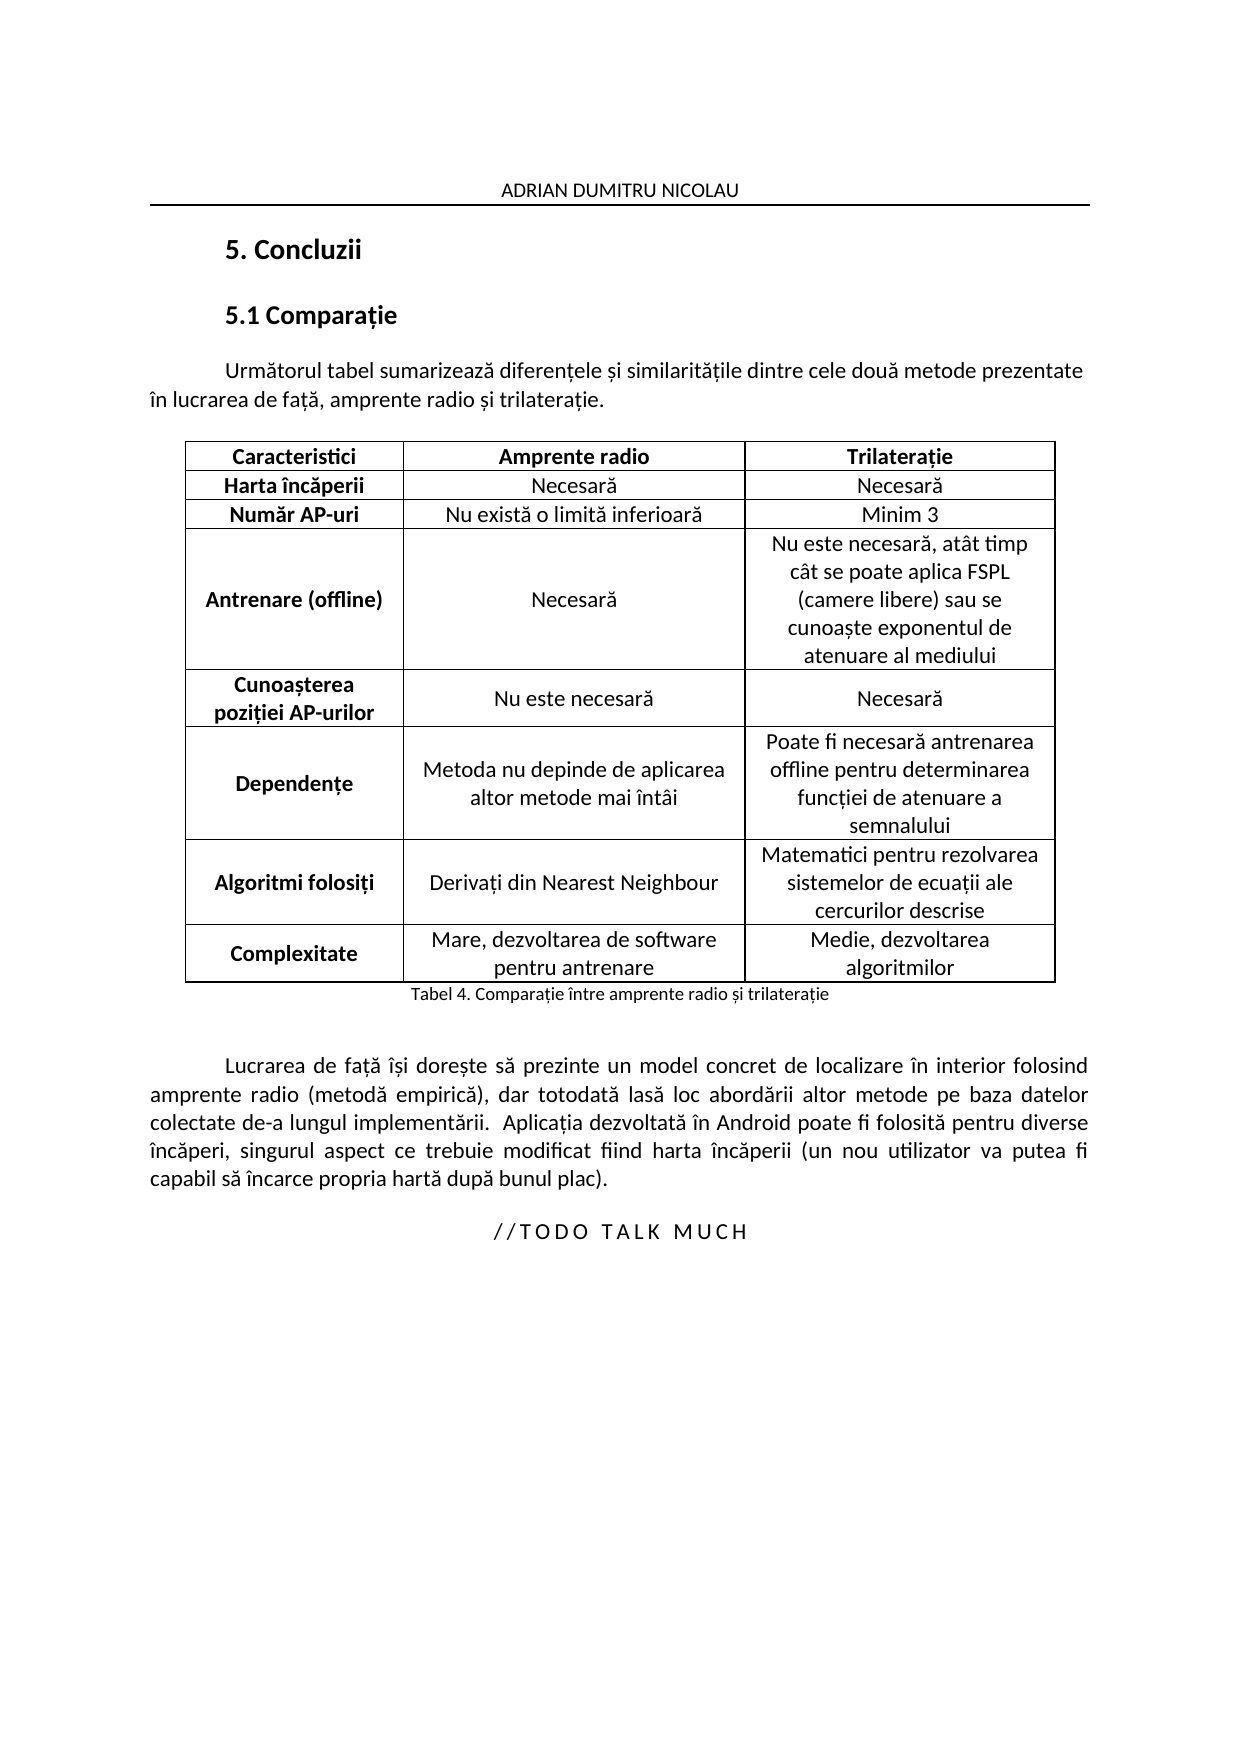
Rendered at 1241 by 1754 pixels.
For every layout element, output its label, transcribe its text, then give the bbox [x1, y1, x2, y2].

table_cell Nu există o limită inferioară [404, 500, 744, 528]
text Tabel 4. Comparație între amprente radio și trilaterație [150, 982, 1090, 1005]
table_cell Poate fi necesară antrenarea offline pentru determinarea funcției de atenuare a semnalului [746, 727, 1054, 839]
table_cell Necesară [404, 471, 744, 499]
table_cell Cunoașterea poziției AP-urilor [186, 670, 403, 726]
subtitle 5. Concluzii [150, 231, 1090, 267]
table_cell Complexitate [186, 925, 403, 981]
table_header Amprente radio [404, 442, 744, 470]
table_cell Minim 3 [746, 500, 1054, 528]
table_cell Algoritmi folosiți [186, 840, 403, 924]
table_cell Dependențe [186, 727, 403, 839]
table_cell Necesară [746, 471, 1054, 499]
table_cell Număr AP-uri [186, 500, 403, 528]
table_cell Medie, dezvoltarea algoritmilor [746, 925, 1054, 981]
table_cell Nu este necesară [404, 670, 744, 726]
table_cell Necesară [746, 670, 1054, 726]
text Lucrarea de față își dorește să prezinte un model concret de localizare în interior folosind amprente radio (metodă empirică), dar totodată lasă loc abordării altor metode pe baza datelor colectate de-a lungul implementării. Aplicația dezvoltată în Android poate fi folosită pentru diverse încăperi, singurul aspect ce trebuie modificat fiind harta încăperii (un nou utilizator va putea fi capabil să încarce propria hartă după bunul plac). [150, 1052, 1090, 1192]
table_cell Matematici pentru rezolvarea sistemelor de ecuații ale cercurilor descrise [746, 840, 1054, 924]
table_header Trilaterație [746, 442, 1054, 470]
table_cell Harta încăperii [186, 471, 403, 499]
text Următorul tabel sumarizează diferențele și similaritățile dintre cele două metode prezentate în lucrarea de față, amprente radio și trilaterație. [150, 357, 1090, 413]
table_cell Metoda nu depinde de aplicarea altor metode mai întâi [404, 727, 744, 839]
table_cell Necesară [404, 529, 744, 669]
table_cell Derivați din Nearest Neighbour [404, 840, 744, 924]
table_cell Nu este necesară, atât timp cât se poate aplica FSPL (camere libere) sau se cunoaște exponentul de atenuare al mediului [746, 529, 1054, 669]
table_cell Mare, dezvoltarea de software pentru antrenare [404, 925, 744, 981]
table_cell Antrenare (offline) [186, 529, 403, 669]
table_header Caracteristici [186, 442, 403, 470]
subtitle 5.1 Comparație [150, 298, 1090, 331]
title //TODO talk MUCH [150, 1217, 1090, 1245]
